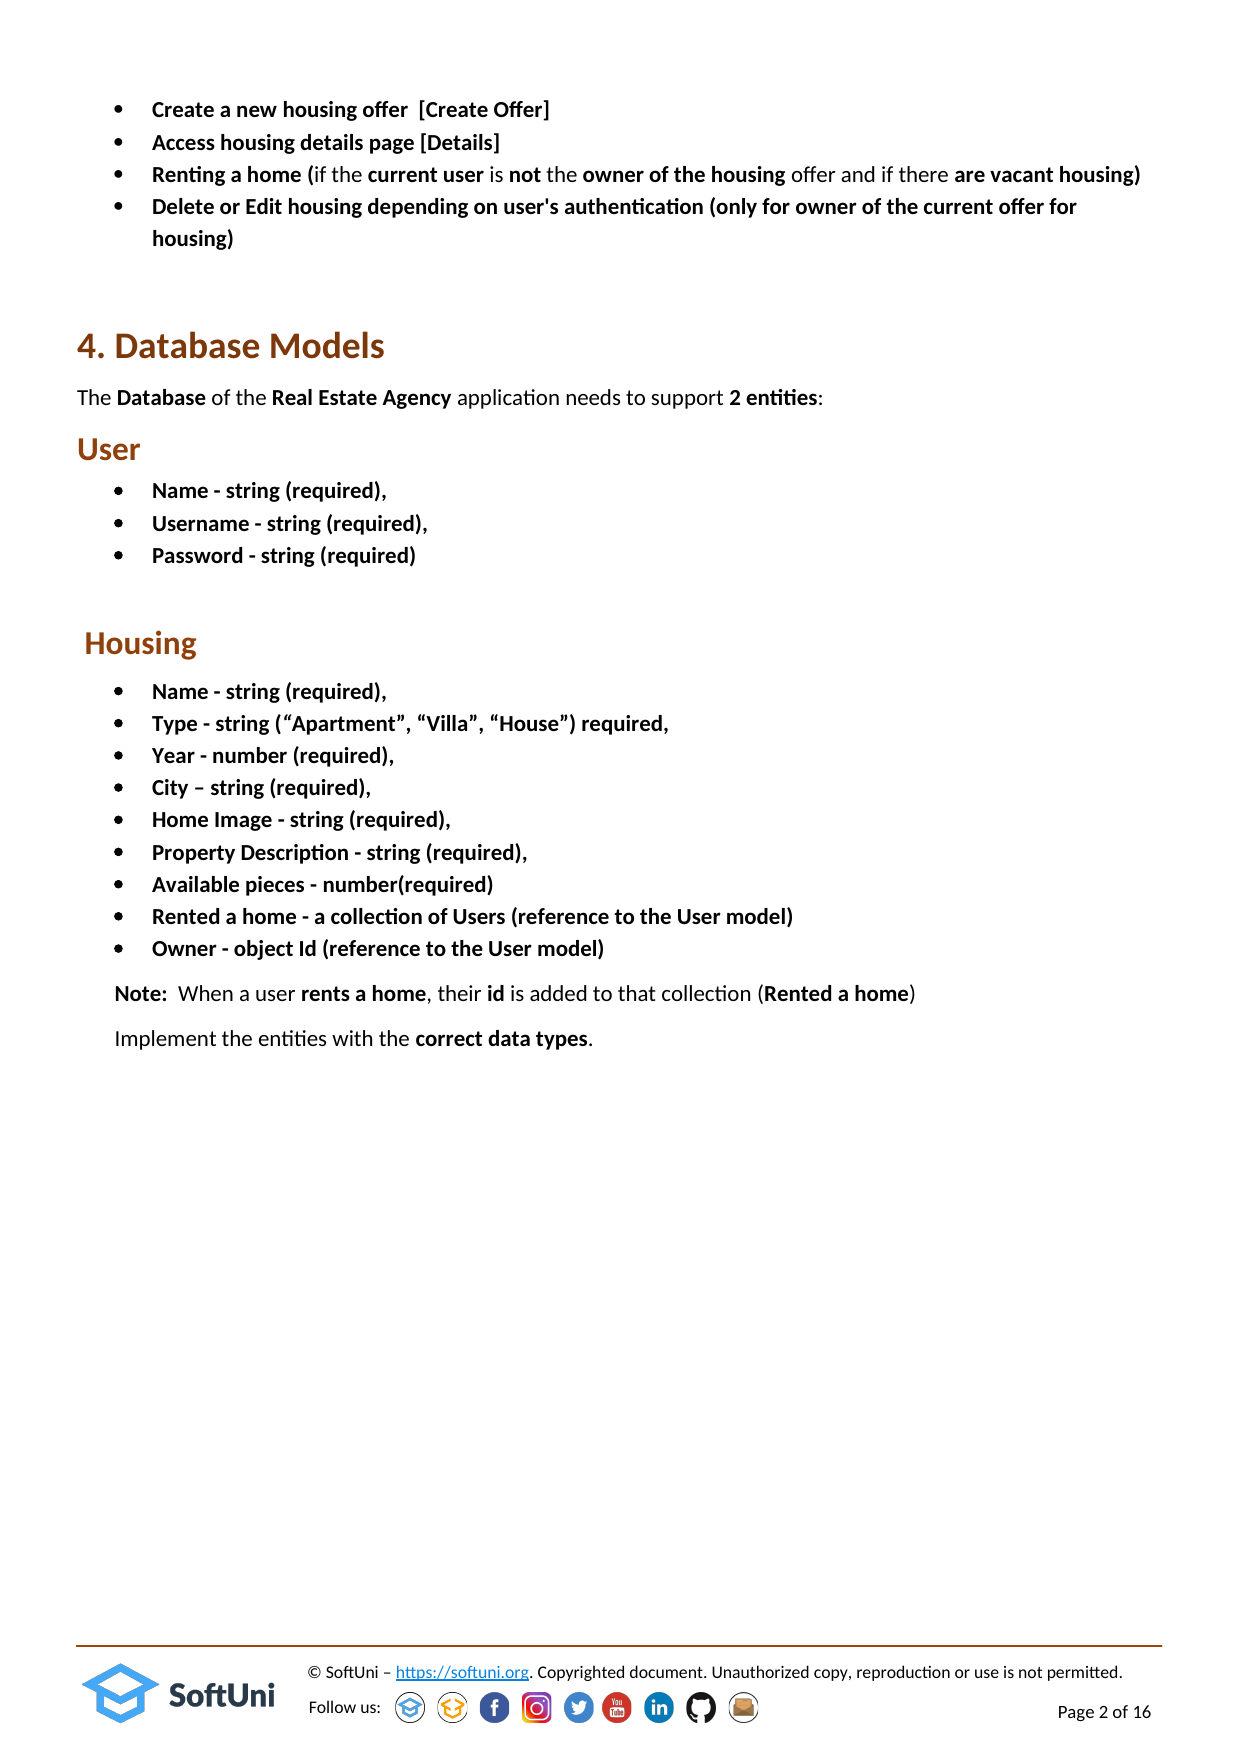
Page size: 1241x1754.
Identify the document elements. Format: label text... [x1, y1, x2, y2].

subtitle User [77, 428, 1163, 468]
picture [644, 1692, 653, 1701]
picture [395, 1692, 425, 1723]
list Name - string (required), [114, 677, 1163, 705]
list Renting a home (if the current user is not the owner of the housing offer and if there are vacant housing) [114, 160, 1163, 188]
picture [728, 1692, 759, 1723]
text Implement the entities with the correct data types. [114, 1024, 1163, 1052]
list Username - string (required), [114, 509, 1163, 537]
list Delete or Edit housing depending on user's authentication (only for owner of the current offer for housing) [114, 192, 1163, 252]
picture [564, 1692, 594, 1723]
picture [602, 1692, 632, 1723]
list Access housing details page [Details] [114, 128, 1163, 156]
list Name - string (required), [114, 477, 1163, 505]
list Create а new housing offer [Create Offer] [114, 95, 1163, 123]
list Password - string (required) [114, 541, 1163, 569]
picture [644, 1714, 653, 1723]
list Type - string (“Apartment”, “Villa”, “House”) required, [114, 709, 1163, 737]
subtitle Database Models [77, 322, 1163, 368]
text The Database of the Real Estate Agency application needs to support 2 entities: [77, 383, 1163, 411]
picture [522, 1692, 552, 1723]
subtitle Housing [77, 622, 1163, 662]
list Owner - object Id (reference to the User model) [114, 934, 1163, 962]
picture [686, 1692, 716, 1723]
text Note: When a user rents a home, their id is added to that collection (Rented a home) [114, 979, 1163, 1007]
list Property Description - string (required), [114, 838, 1163, 866]
picture [665, 1692, 674, 1701]
list Home Image - string (required), [114, 806, 1163, 833]
list Rented a home - a collection of Users (reference to the User model) [114, 902, 1163, 930]
picture [658, 1705, 667, 1714]
picture [479, 1692, 510, 1723]
list Year - number (required), [114, 741, 1163, 769]
list Available pieces - number(required) [114, 870, 1163, 898]
picture [75, 1658, 281, 1729]
picture [665, 1714, 674, 1723]
list City – string (required), [114, 773, 1163, 801]
picture [437, 1692, 468, 1723]
